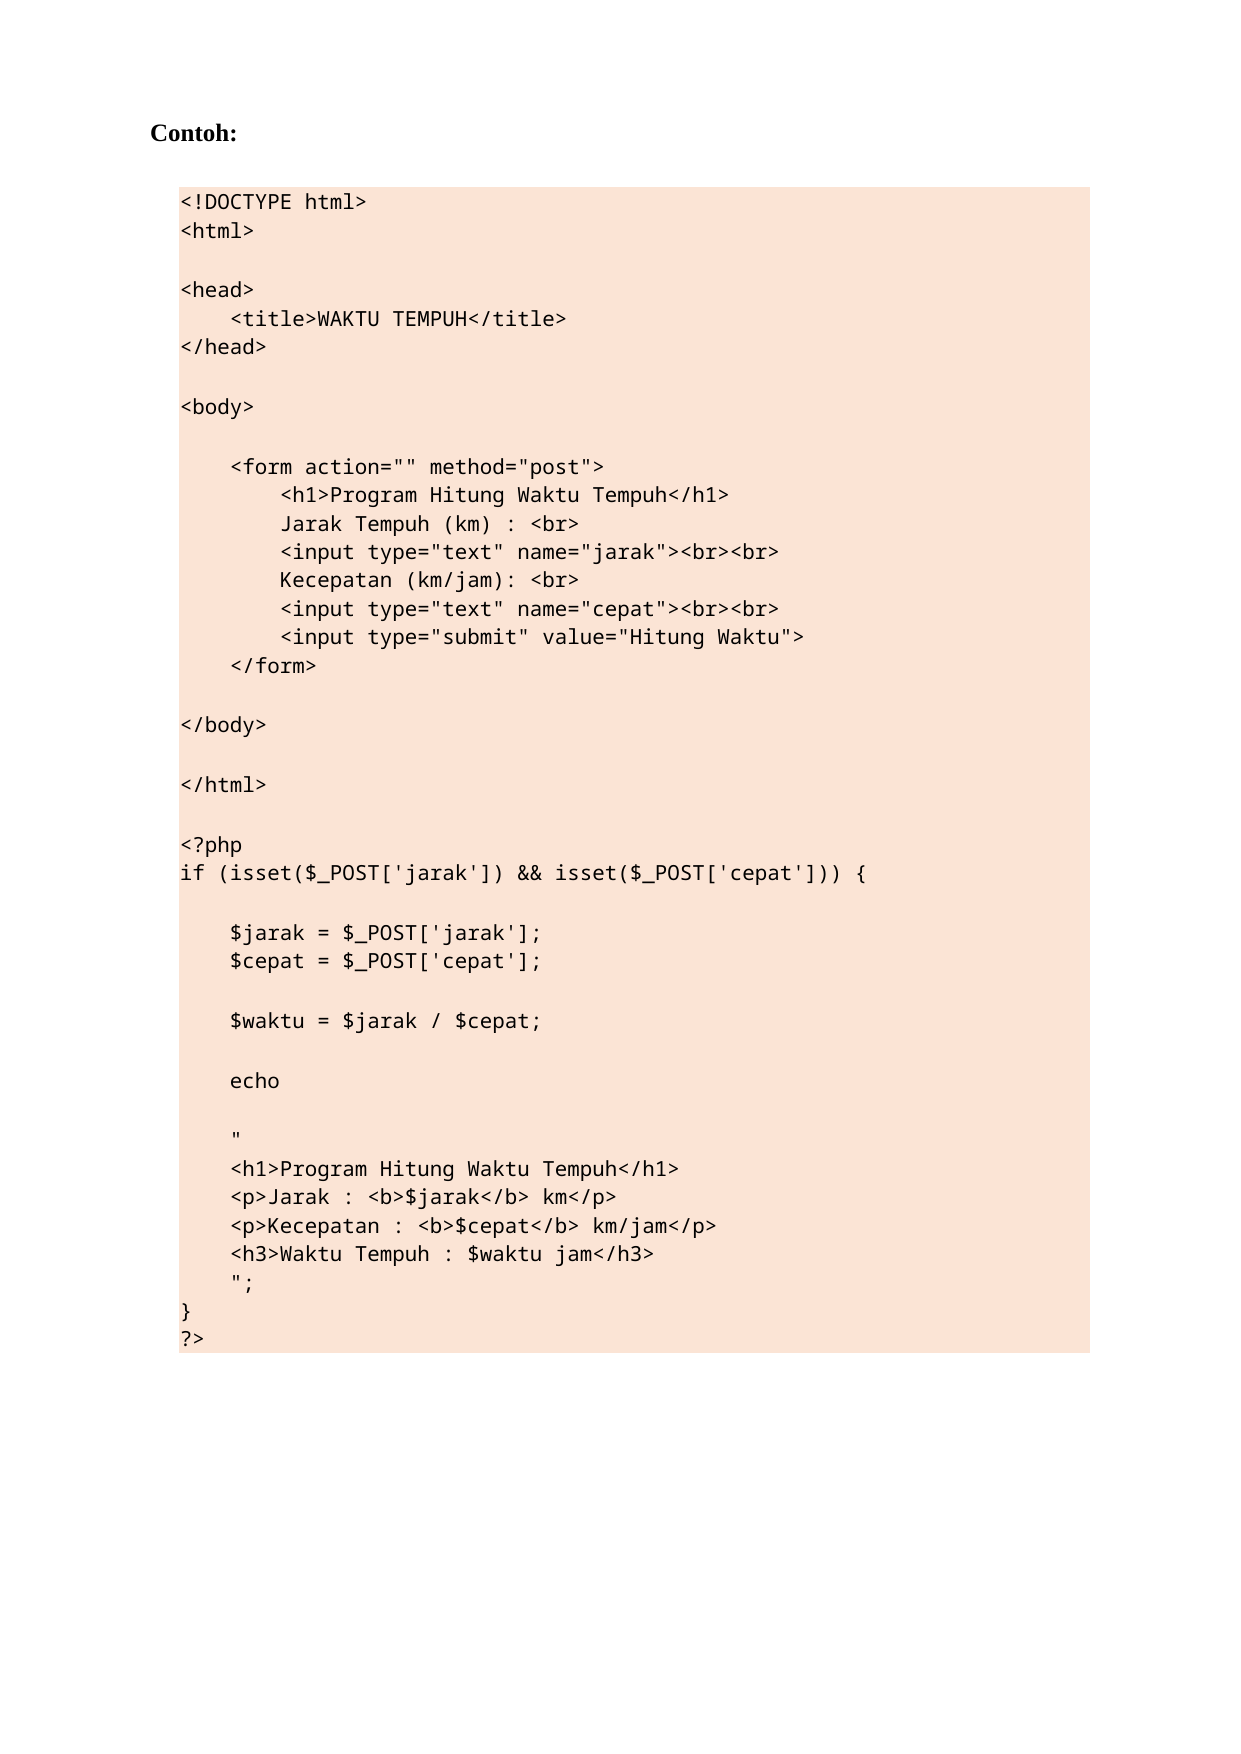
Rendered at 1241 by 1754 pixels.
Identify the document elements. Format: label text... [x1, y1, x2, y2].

text <?php [179, 830, 1090, 858]
text </head> [179, 332, 1090, 361]
text $waktu = $jarak / $cepat; [179, 1006, 1090, 1034]
text </body> [179, 711, 1090, 739]
text Contoh: [150, 118, 1090, 147]
text </form> [179, 651, 1090, 679]
text </html> [179, 770, 1090, 799]
text <h1>Program Hitung Waktu Tempuh</h1> [179, 480, 1090, 509]
text if (isset($_POST['jarak']) && isset($_POST['cepat'])) { [179, 858, 1090, 887]
text <html> [179, 216, 1090, 244]
text echo [179, 1066, 1090, 1094]
text <p>Kecepatan : <b>$cepat</b> km/jam</p> [179, 1211, 1090, 1239]
text <h3>Waktu Tempuh : $waktu jam</h3> [179, 1239, 1090, 1268]
text } [179, 1296, 1090, 1324]
text ?> [179, 1324, 1090, 1353]
text <p>Jarak : <b>$jarak</b> km</p> [179, 1182, 1090, 1211]
text <h1>Program Hitung Waktu Tempuh</h1> [179, 1154, 1090, 1182]
text <head> [179, 276, 1090, 304]
text Kecepatan (km/jam): <br> [179, 566, 1090, 594]
text "; [179, 1268, 1090, 1296]
text <body> [179, 392, 1090, 421]
text $cepat = $_POST['cepat']; [179, 946, 1090, 975]
text <title>WAKTU TEMPUH</title> [179, 304, 1090, 332]
text <!DOCTYPE html> [179, 187, 1090, 216]
text <form action="" method="post"> [179, 452, 1090, 480]
text Jarak Tempuh (km) : <br> [179, 509, 1090, 537]
text <input type="submit" value="Hitung Waktu"> [179, 622, 1090, 651]
text <input type="text" name="jarak"><br><br> [179, 537, 1090, 566]
text $jarak = $_POST['jarak']; [179, 918, 1090, 946]
text " [179, 1126, 1090, 1154]
text <input type="text" name="cepat"><br><br> [179, 594, 1090, 622]
